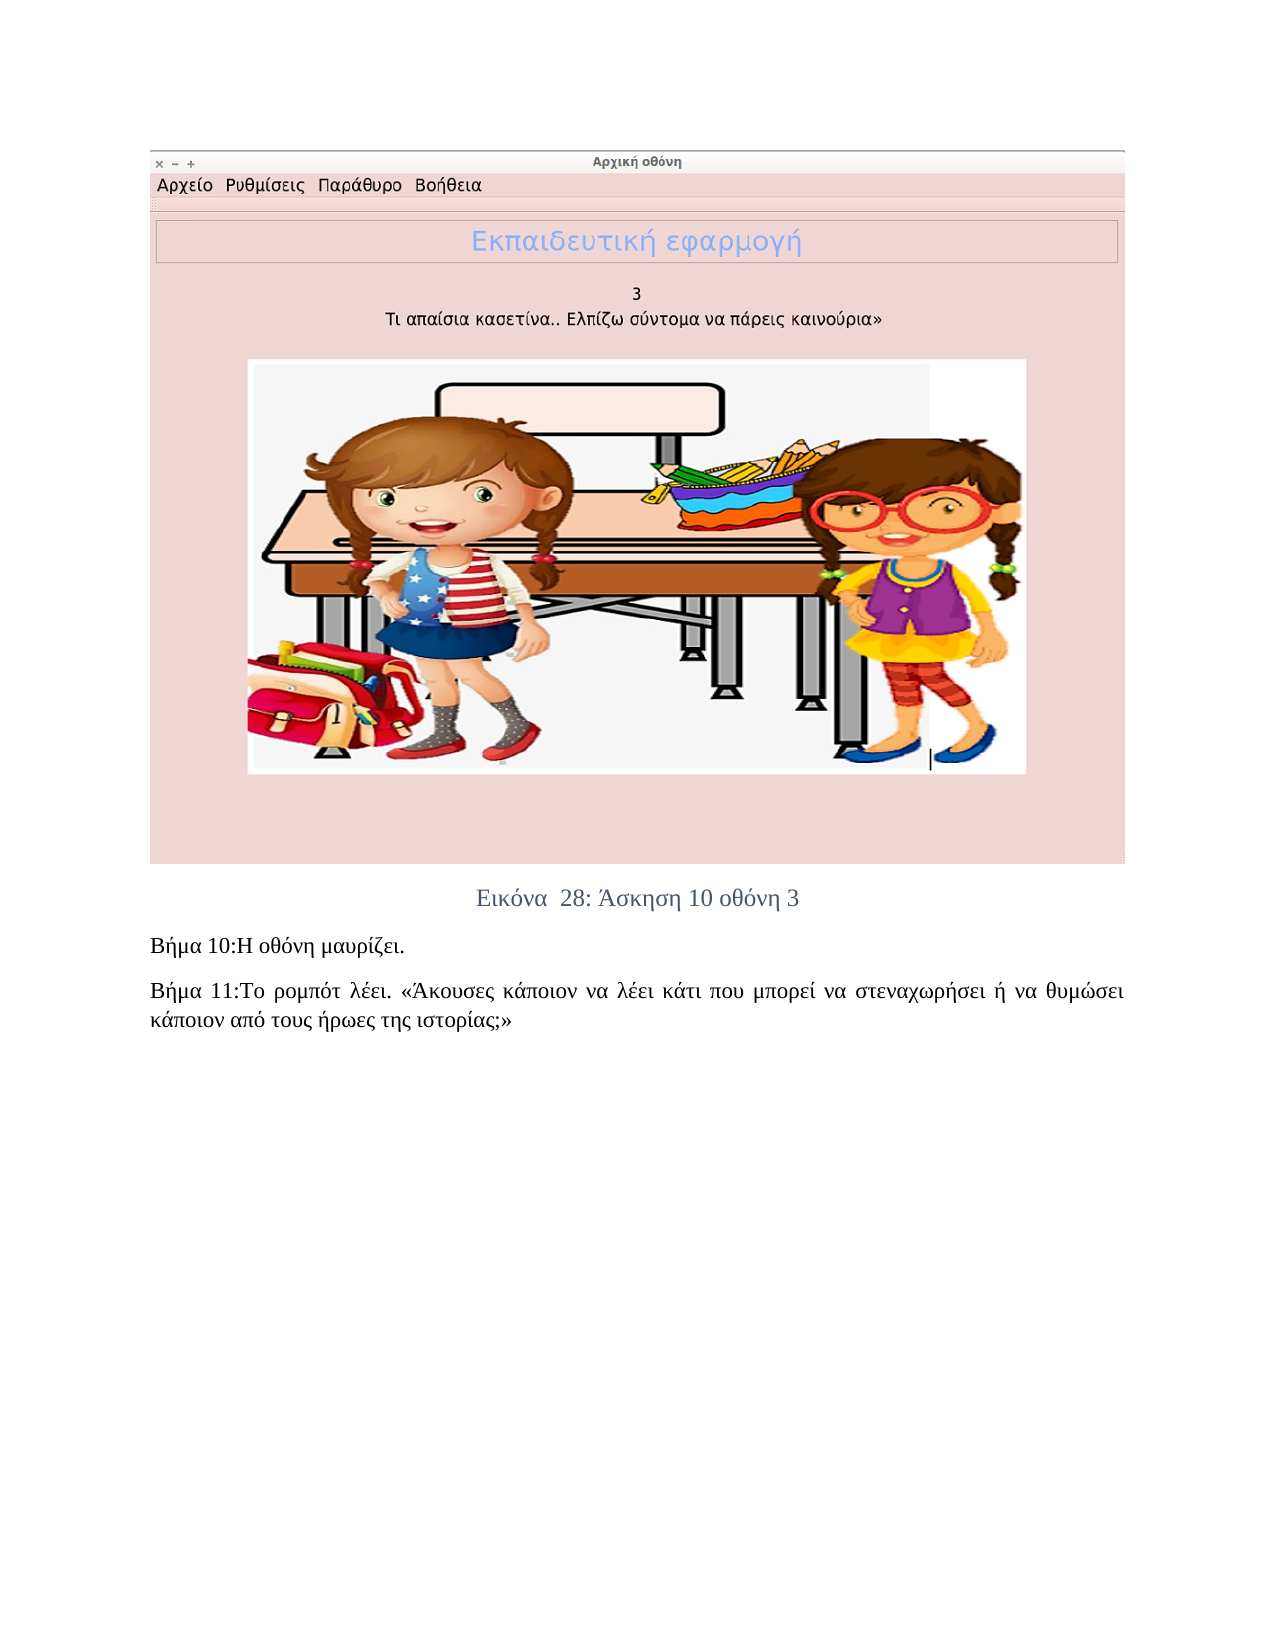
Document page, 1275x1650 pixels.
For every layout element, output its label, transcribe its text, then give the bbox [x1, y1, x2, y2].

text Εικόνα 28: Άσκηση 10 οθόνη 3 [150, 883, 1125, 912]
picture [150, 150, 1125, 864]
text Βήμα 11:Το ρομπότ λέει. «Άκουσες κάποιον να λέει κάτι που μπορεί να στεναχωρήσει ή να θυμώσει κάποιον από τους ήρωες της ιστορίας;» [150, 977, 1125, 1032]
text Βήμα 10:Η οθόνη μαυρίζει. [150, 932, 1125, 959]
